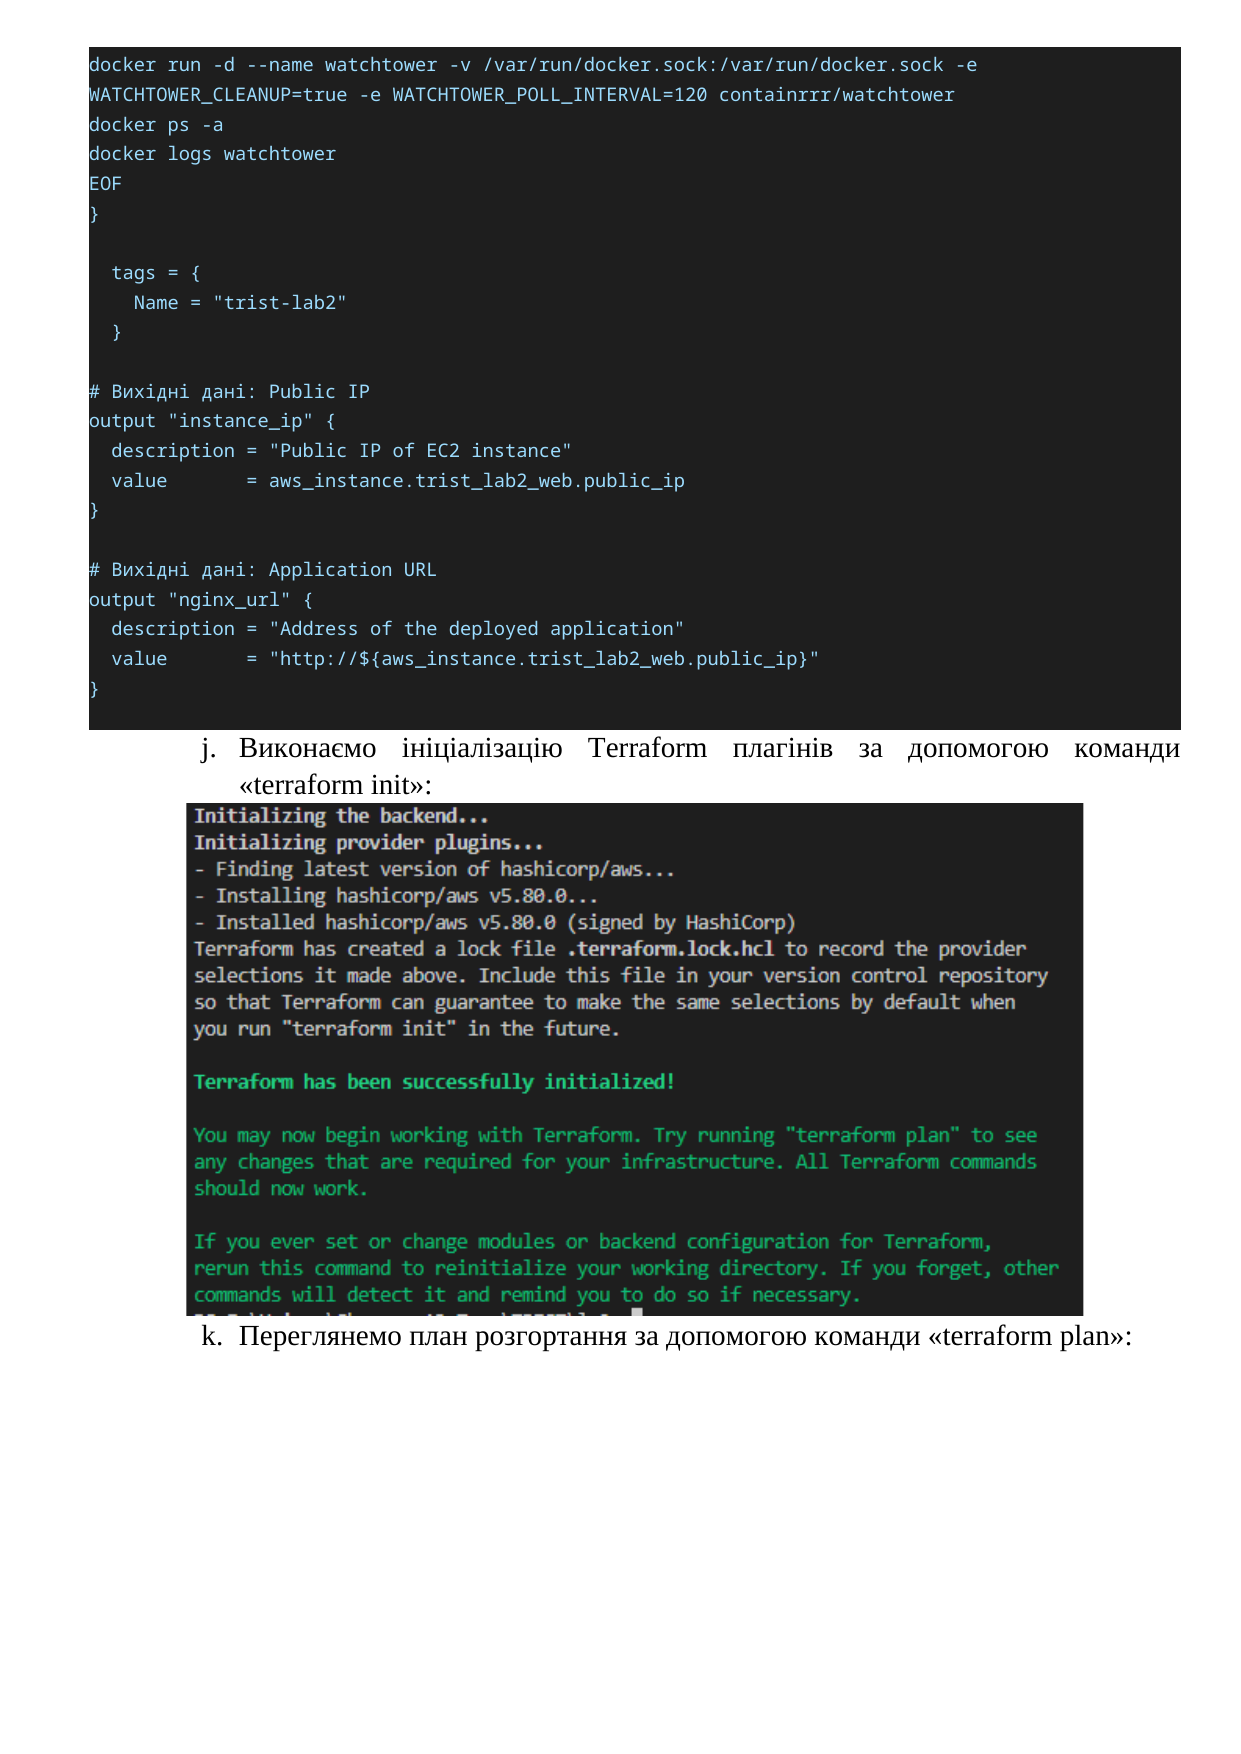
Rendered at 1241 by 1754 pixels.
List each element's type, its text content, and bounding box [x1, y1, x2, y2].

text value = aws_instance.trist_lab2_web.public_ip [89, 463, 1181, 493]
text description = "Address of the deployed application" [89, 611, 1181, 641]
text docker logs watchtower [89, 136, 1181, 166]
text docker ps -a [89, 107, 1181, 136]
text output "instance_ip" { [89, 403, 1181, 433]
text } [89, 671, 1181, 700]
text tags = { [89, 255, 1181, 285]
text output "nginx_url" { [89, 582, 1181, 611]
text } [89, 493, 1181, 522]
text description = "Public IP of EC2 instance" [89, 433, 1181, 463]
picture [186, 803, 1084, 1316]
list Переглянемо план розгортання за допомогою команди «terraform plan»: [201, 1318, 1181, 1352]
text value = "http://${aws_instance.trist_lab2_web.public_ip}" [89, 641, 1181, 671]
text Name = "trist-lab2" [89, 285, 1181, 314]
text # Вихідні дані: Public IP [89, 374, 1181, 403]
list Виконаємо ініціалізацію Terraform плагінів за допомогою команди «terraform init»: [201, 730, 1181, 801]
text } [89, 314, 1181, 344]
text docker run -d --name watchtower -v /var/run/docker.sock:/var/run/docker.sock -e WATCHTOWER_CLEANUP=true -e WATCHTOWER_POLL_INTERVAL=120 containrrr/watchtower [89, 47, 1181, 107]
text # Вихідні дані: Application URL [89, 552, 1181, 582]
text EOF [89, 166, 1181, 196]
text } [89, 196, 1181, 225]
